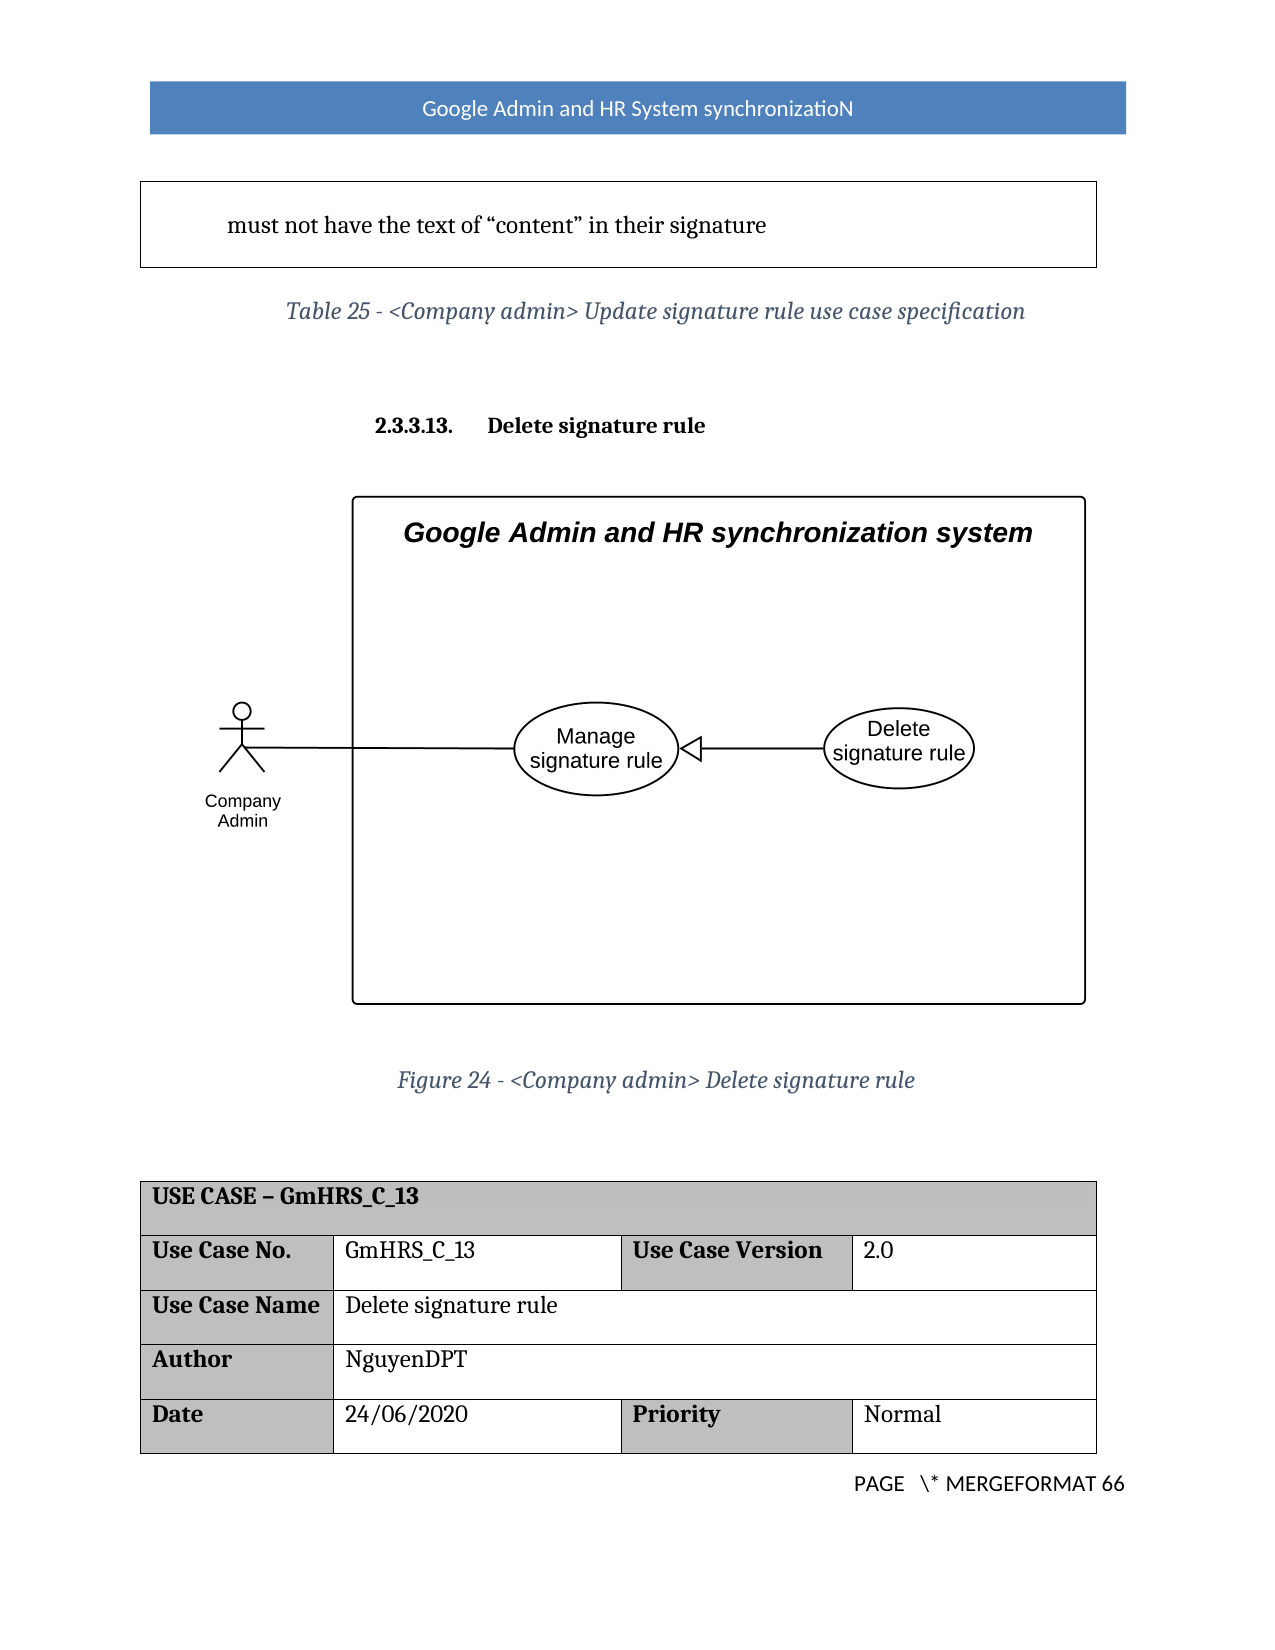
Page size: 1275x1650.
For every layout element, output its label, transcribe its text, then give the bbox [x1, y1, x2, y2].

text Table 25 - <Company admin> Update signature rule use case specification [187, 297, 1125, 326]
table_cell Use Case No. [141, 1236, 333, 1290]
table_cell 2.0 [853, 1236, 1096, 1290]
table_cell Author [141, 1345, 333, 1399]
table_header USE CASE – GmHRS_C_13 [141, 1182, 1096, 1235]
table_cell Priority [622, 1400, 852, 1453]
table_cell GmHRS_C_13 [334, 1236, 621, 1290]
table_cell Normal [853, 1400, 1096, 1453]
table_cell Date [141, 1400, 333, 1453]
picture [187, 471, 1126, 1033]
table_cell NguyenDPT [334, 1345, 1096, 1399]
table_cell Use Case Version [622, 1236, 852, 1290]
subtitle Delete signature rule [375, 412, 1125, 439]
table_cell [141, 182, 1096, 267]
text Figure 24 - <Company admin> Delete signature rule [187, 1066, 1125, 1094]
table_cell Use Case Name [141, 1291, 333, 1344]
table_cell 24/06/2020 [334, 1400, 621, 1453]
table_cell Delete signature rule [334, 1291, 1096, 1344]
